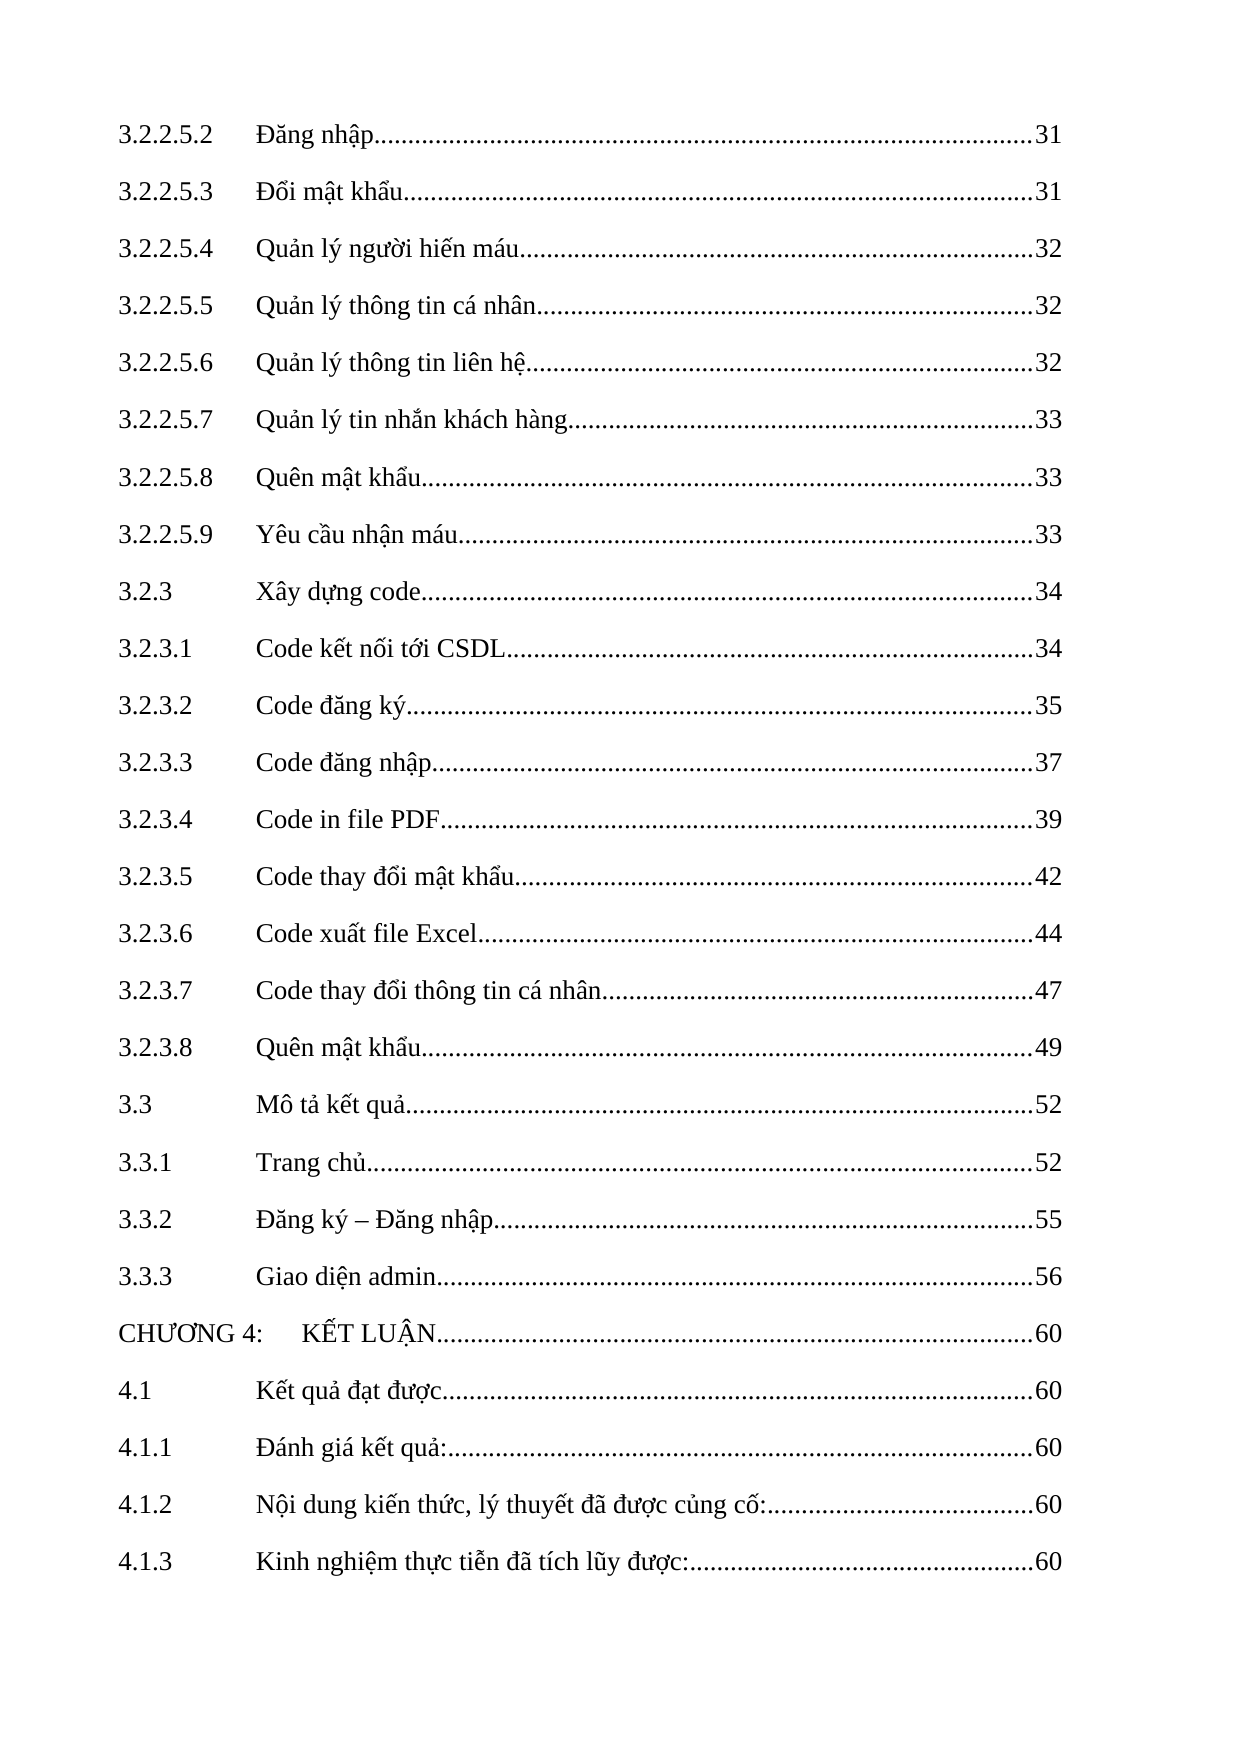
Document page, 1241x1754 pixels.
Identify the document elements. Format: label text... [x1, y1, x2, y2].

text 3.2.3 Xây dựng code 34 [118, 575, 1152, 606]
text 3.2.3.1 Code kết nối tới CSDL 34 [118, 632, 1152, 663]
text 4.1.2 Nội dung kiến thức, lý thuyết đã được củng cố: 60 [118, 1488, 1152, 1519]
text 3.3.1 Trang chủ 52 [118, 1146, 1152, 1177]
text 3.3.2 Đăng ký – Đăng nhập 55 [118, 1203, 1152, 1234]
text 3.3 Mô tả kết quả 52 [118, 1088, 1152, 1120]
text 4.1.3 Kinh nghiệm thực tiễn đã tích lũy được: 60 [118, 1545, 1152, 1576]
text 3.2.3.3 Code đăng nhập 37 [118, 746, 1152, 777]
text CHƯƠNG 4: KẾT LUẬN 60 [118, 1317, 1152, 1348]
text 3.2.2.5.8 Quên mật khẩu 33 [118, 461, 1152, 492]
text 3.2.3.2 Code đăng ký 35 [118, 689, 1152, 720]
text 3.2.2.5.5 Quản lý thông tin cá nhân 32 [118, 289, 1152, 321]
text 4.1.1 Đánh giá kết quả: 60 [118, 1431, 1152, 1462]
text 3.2.3.6 Code xuất file Excel 44 [118, 917, 1152, 948]
text 4.1 Kết quả đạt được 60 [118, 1374, 1152, 1405]
text 3.2.2.5.6 Quản lý thông tin liên hệ 32 [118, 346, 1152, 378]
text 3.2.3.8 Quên mật khẩu 49 [118, 1031, 1152, 1063]
text 3.2.3.7 Code thay đổi thông tin cá nhân 47 [118, 974, 1152, 1006]
text 3.2.2.5.9 Yêu cầu nhận máu 33 [118, 518, 1152, 549]
text 3.2.3.5 Code thay đổi mật khẩu 42 [118, 860, 1152, 891]
text 3.2.2.5.2 Đăng nhập 31 [118, 118, 1152, 149]
text 3.2.2.5.3 Đổi mật khẩu 31 [118, 175, 1152, 206]
text 3.2.2.5.4 Quản lý người hiến máu 32 [118, 232, 1152, 263]
text 3.3.3 Giao diện admin 56 [118, 1260, 1152, 1291]
text 3.2.3.4 Code in file PDF 39 [118, 803, 1152, 834]
text 3.2.2.5.7 Quản lý tin nhắn khách hàng 33 [118, 403, 1152, 435]
